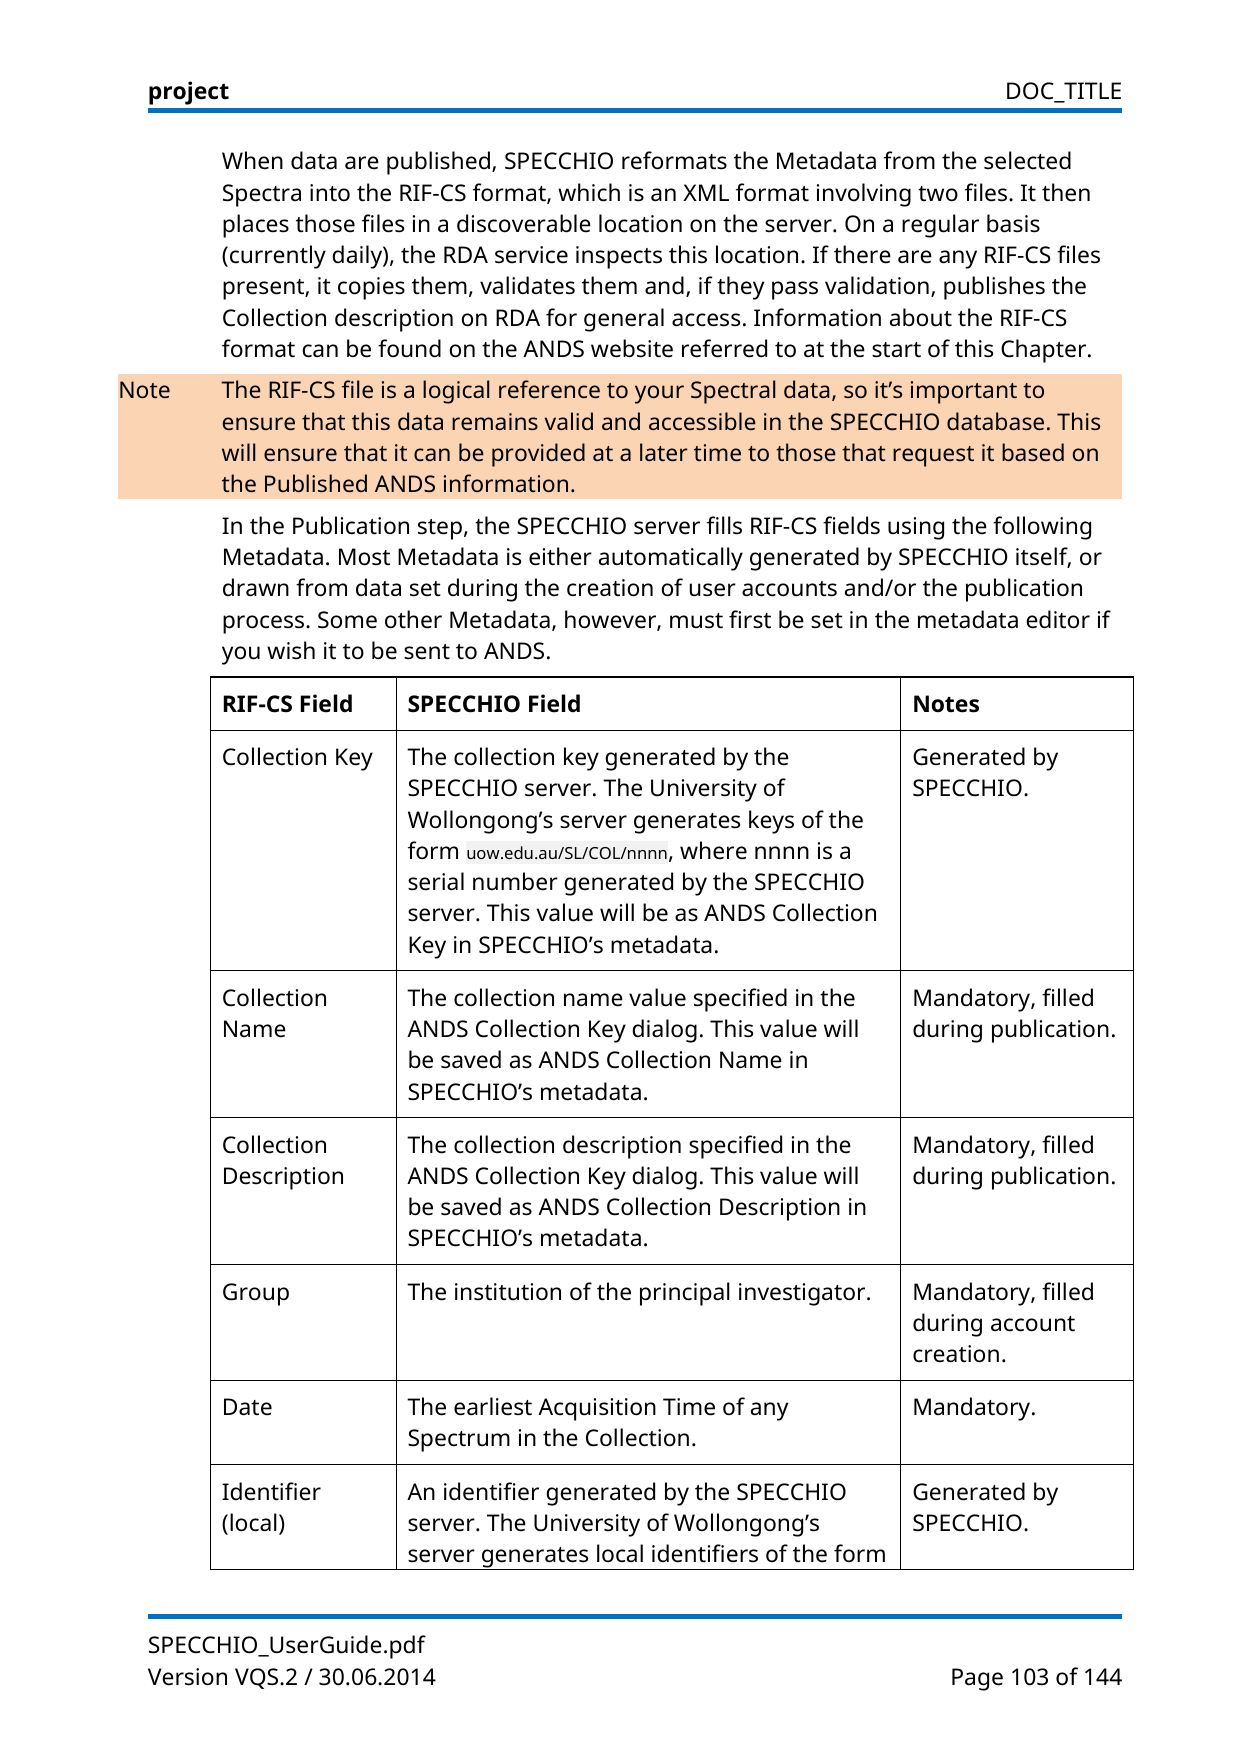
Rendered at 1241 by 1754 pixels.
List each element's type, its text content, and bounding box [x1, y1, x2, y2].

table_cell The earliest Acquisition Time of any Spectrum in the Collection. [397, 1381, 900, 1464]
table_cell Collection Description [211, 1118, 396, 1264]
table_cell The collection name value specified in the ANDS Collection Key dialog. This value will be saved as ANDS Collection Name in SPECCHIO’s metadata. [397, 971, 900, 1117]
table_header Notes [901, 678, 1133, 729]
table_cell Mandatory, filled during publication. [901, 971, 1133, 1117]
table_cell Mandatory. [901, 1381, 1133, 1464]
table_cell Collection Name [211, 971, 396, 1117]
table_cell Generated by SPECCHIO. [901, 731, 1133, 970]
table_cell Mandatory, filled during publication. [901, 1118, 1133, 1264]
table_cell Date [211, 1381, 396, 1464]
table_cell The collection description specified in the ANDS Collection Key dialog. This value will be saved as ANDS Collection Description in SPECCHIO’s metadata. [397, 1118, 900, 1264]
table_cell The collection key generated by the SPECCHIO server. The University of Wollongong’s server generates keys of the form uow.edu.au/SL/COL/nnnn, where nnnn is a serial number generated by the SPECCHIO server. This value will be as ANDS Collection Key in SPECCHIO’s metadata. [397, 731, 900, 970]
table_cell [901, 1465, 1133, 1569]
text When data are published, SPECCHIO reformats the Metadata from the selected Spectra into the RIF-CS format, which is an XML format involving two files. It then places those files in a discoverable location on the server. On a regular basis (currently daily), the RDA service inspects this location. If there are any RIF-CS files present, it copies them, validates them and, if they pass validation, publishes the Collection description on RDA for general access. Information about the RIF-CS format can be found on the ANDS website referred to at the start of this Chapter. [222, 145, 1122, 364]
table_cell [397, 1465, 900, 1569]
table_header RIF-CS Field [211, 678, 396, 729]
text Note The RIF-CS file is a logical reference to your Spectral data, so it’s important to ensure that this data remains valid and accessible in the SPECCHIO database. This will ensure that it can be provided at a later time to those that request it based on the Published ANDS information. [118, 374, 1122, 499]
text In the Publication step, the SPECCHIO server fills RIF-CS fields using the following Metadata. Most Metadata is either automatically generated by SPECCHIO itself, or drawn from data set during the creation of user accounts and/or the publication process. Some other Metadata, however, must first be set in the metadata editor if you wish it to be sent to ANDS. [222, 510, 1122, 666]
table_cell Group [211, 1265, 396, 1379]
table_header SPECCHIO Field [397, 678, 900, 729]
table_cell Mandatory, filled during account creation. [901, 1265, 1133, 1379]
table_cell Collection Key [211, 731, 396, 970]
table_cell The institution of the principal investigator. [397, 1265, 900, 1379]
table_cell Identifier (local) [211, 1465, 396, 1569]
